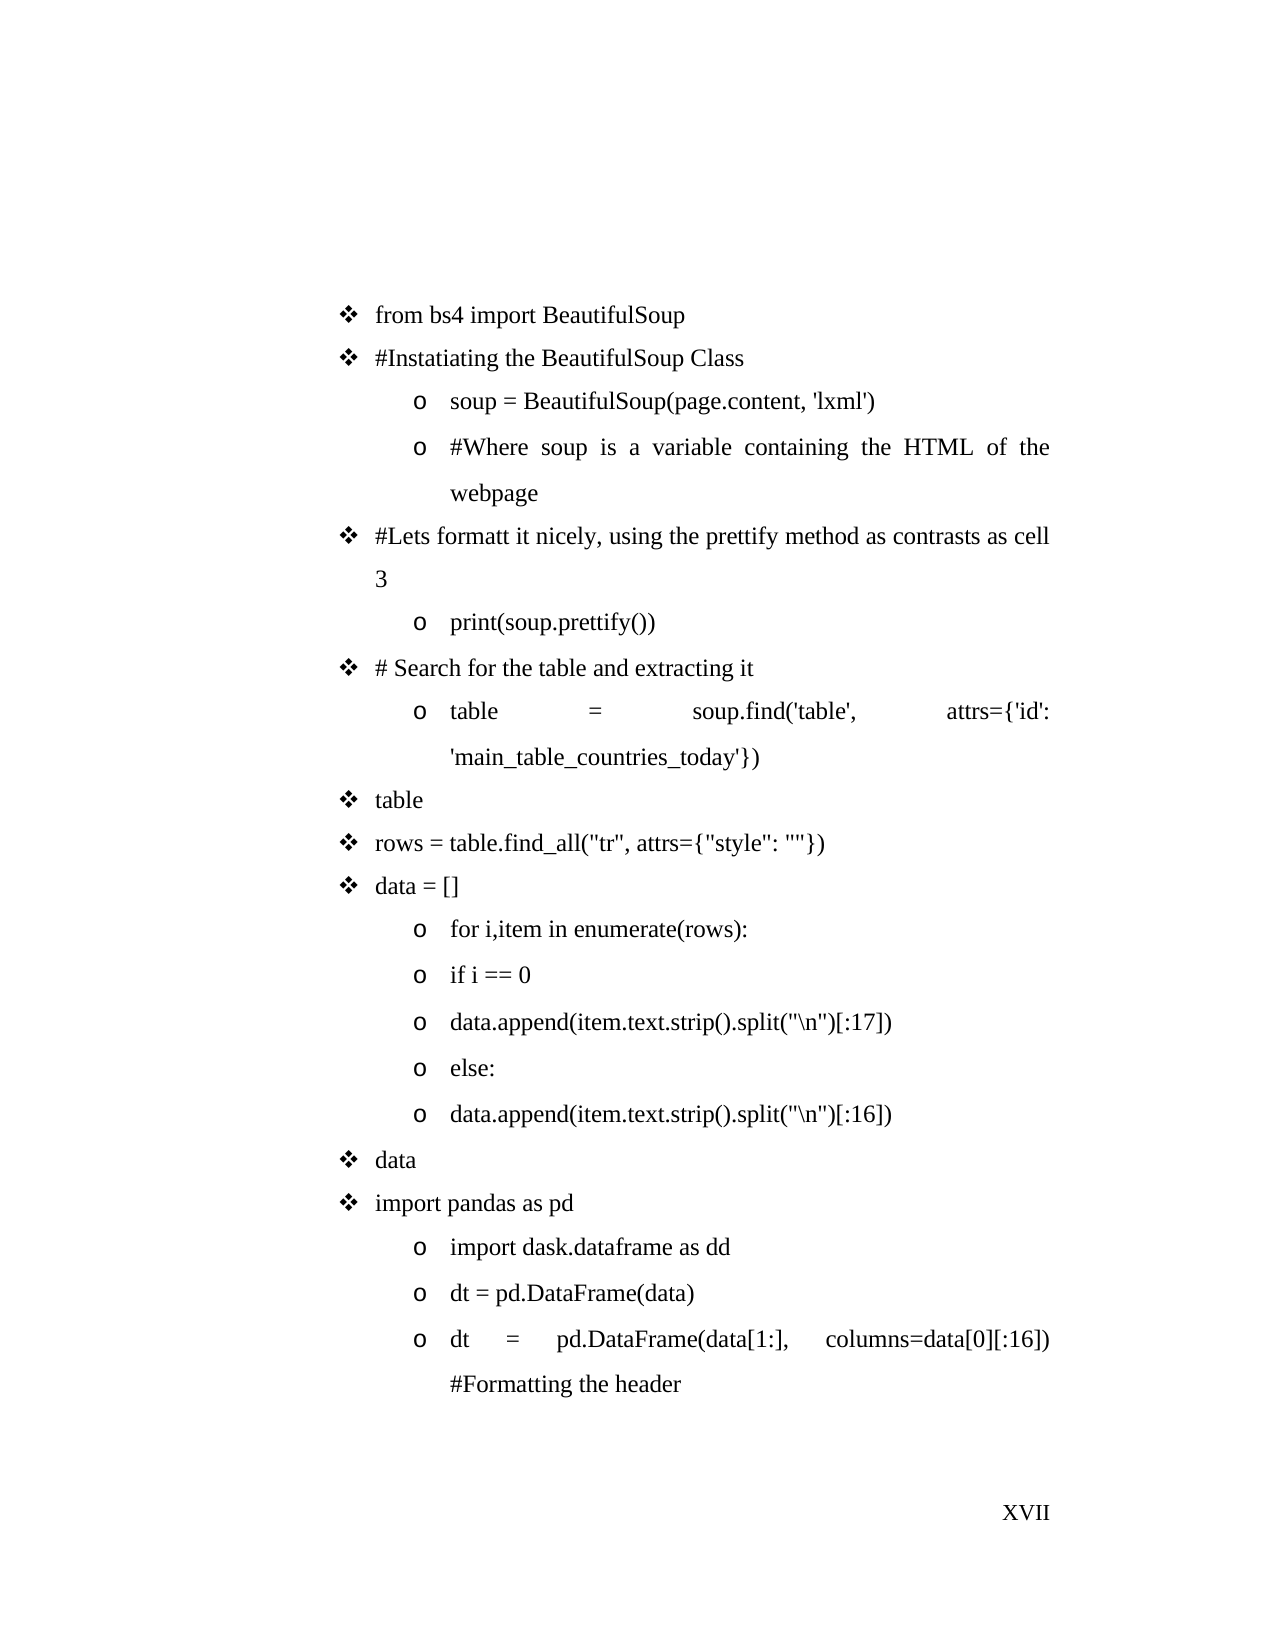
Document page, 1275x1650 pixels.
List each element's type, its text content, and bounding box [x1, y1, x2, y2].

list rows = table.find_all("tr", attrs={"style": ""}) [337, 828, 1050, 857]
list data.append(item.text.strip().split("\n")[:16]) [412, 1099, 1050, 1130]
list else: [412, 1053, 1050, 1084]
list table [337, 785, 1050, 813]
list dt = pd.DataFrame(data[1:], columns=data[0][:16]) #Formatting the header [412, 1324, 1050, 1398]
list #Instatiating the BeautifulSoup Class [337, 343, 1050, 372]
list import pandas as pd [337, 1188, 1050, 1217]
list # Search for the table and extracting it [337, 653, 1050, 682]
list #Where soup is a variable containing the HTML of the webpage [412, 432, 1050, 506]
list import dask.dataframe as dd [412, 1232, 1050, 1262]
list table = soup.find('table', attrs={'id': 'main_table_countries_today'}) [412, 696, 1050, 770]
list dt = pd.DataFrame(data) [412, 1278, 1050, 1309]
list data [337, 1145, 1050, 1174]
list for i,item in enumerate(rows): [412, 914, 1050, 945]
list print(soup.prettify()) [412, 607, 1050, 638]
list data = [] [337, 871, 1050, 900]
list if i == 0 [412, 960, 1050, 991]
list #Lets formatt it nicely, using the prettify method as contrasts as cell 3 [337, 521, 1050, 593]
list data.append(item.text.strip().split("\n")[:17]) [412, 1007, 1050, 1037]
list from bs4 import BeautifulSoup [337, 300, 1050, 329]
list soup = BeautifulSoup(page.content, 'lxml') [412, 386, 1050, 417]
